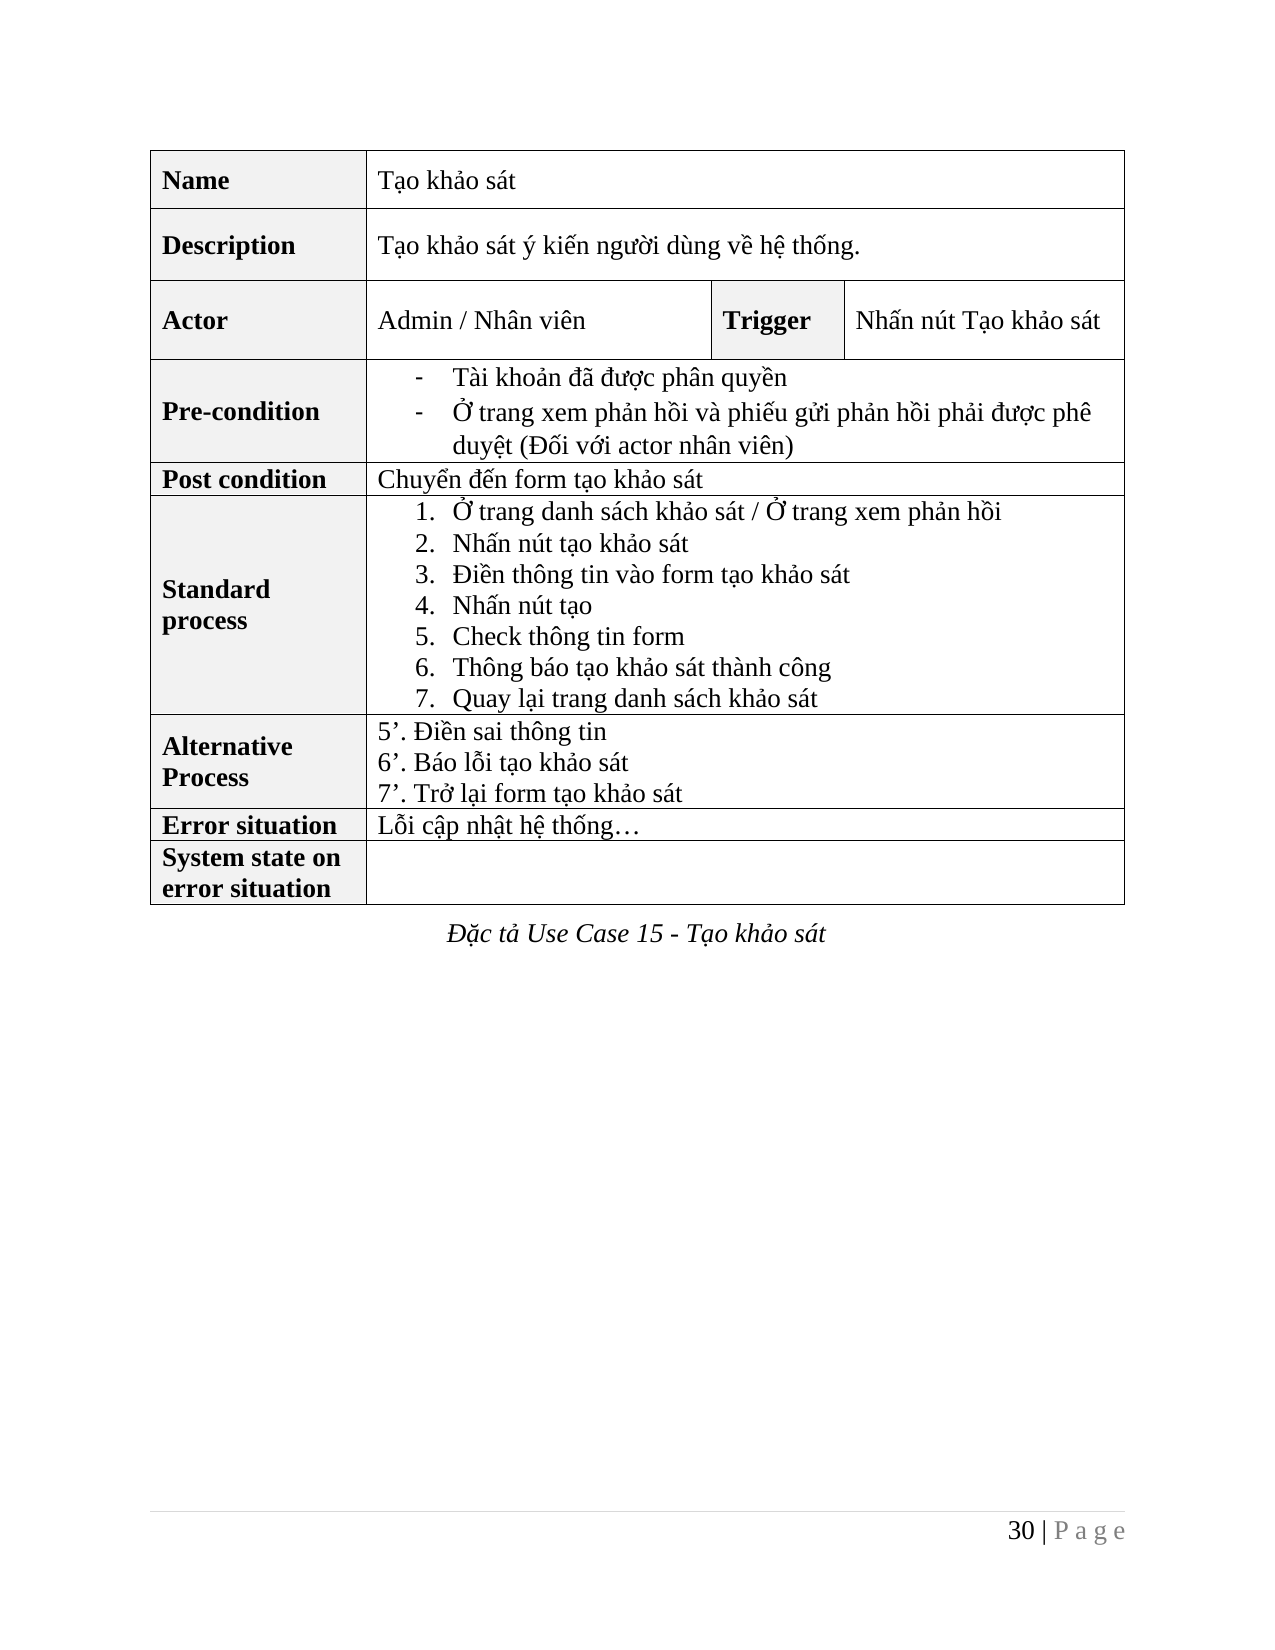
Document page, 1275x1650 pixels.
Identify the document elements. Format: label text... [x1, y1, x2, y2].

table_cell Trigger [712, 281, 844, 359]
table_header Name [151, 151, 366, 208]
text Đặc tả Use Case 15 - Tạo khảo sát [150, 917, 1125, 948]
table_cell Admin / Nhân viên [367, 281, 711, 359]
table_cell Error situation [151, 809, 366, 840]
table_cell Standard process [151, 496, 366, 713]
table_cell Tài khoản đã được phân quyền Ở trang xem phản hồi và phiếu gửi phản hồi phải được phê duyệt (Đối với actor nhân viên) [367, 360, 1124, 462]
table_cell Ở trang danh sách khảo sát / Ở trang xem phản hồi Nhấn nút tạo khảo sát Điền thông tin vào form tạo khảo sát Nhấn nút tạo Check thông tin form Thông báo tạo khảo sát thành công Quay lại trang danh sách khảo sát [367, 496, 1124, 713]
table_cell Chuyển đến form tạo khảo sát [367, 463, 1124, 494]
table_header Tạo khảo sát [367, 151, 1124, 208]
table_cell 5’. Điền sai thông tin 6’. Báo lỗi tạo khảo sát 7’. Trở lại form tạo khảo sát [367, 715, 1124, 808]
table_cell Tạo khảo sát ý kiến người dùng về hệ thống. [367, 209, 1124, 280]
table_cell Description [151, 209, 366, 280]
table_cell Pre-condition [151, 360, 366, 462]
table_cell Actor [151, 281, 366, 359]
table_cell [367, 841, 1124, 903]
table_cell Lỗi cập nhật hệ thống… [367, 809, 1124, 840]
table_cell Post condition [151, 463, 366, 494]
table_cell Nhấn nút Tạo khảo sát [845, 281, 1124, 359]
table_cell Alternative Process [151, 715, 366, 808]
table_cell System state on error situation [151, 841, 366, 903]
